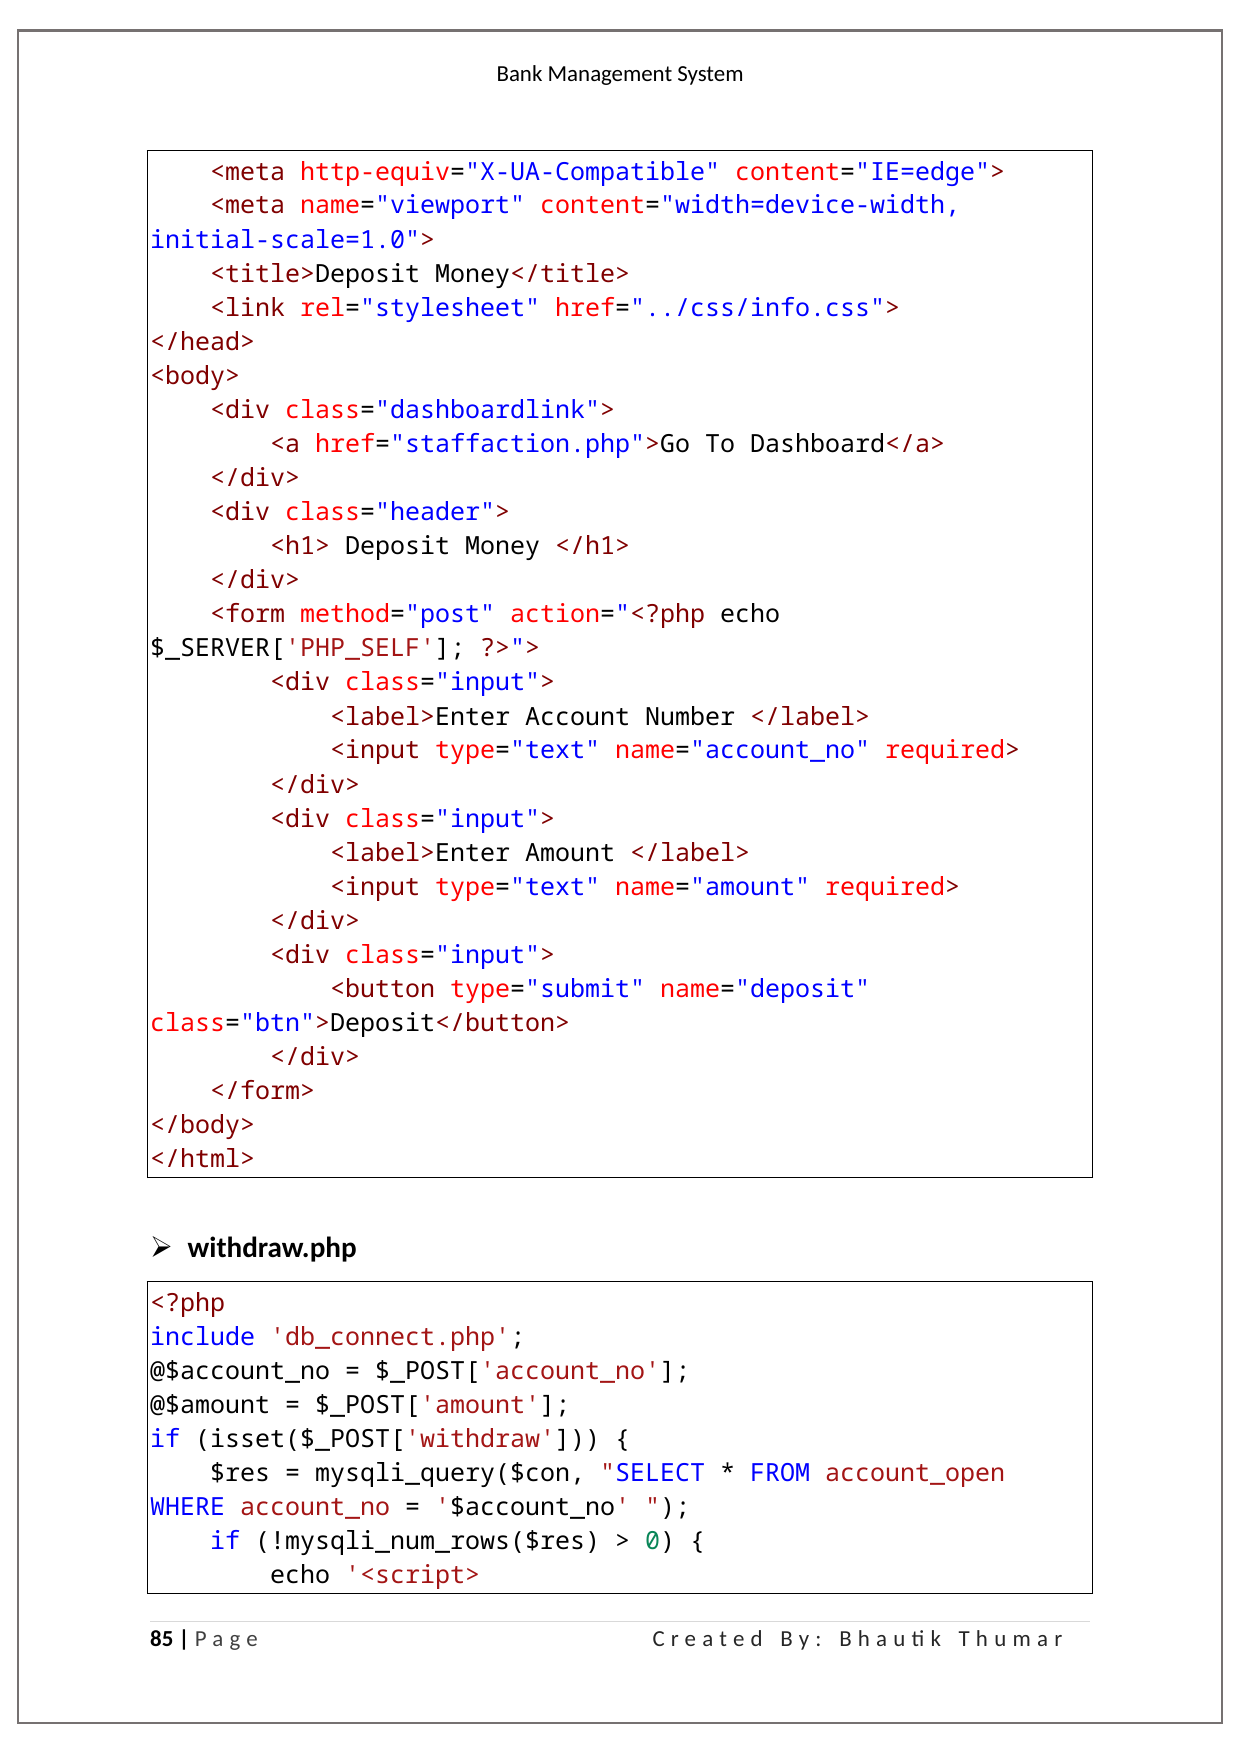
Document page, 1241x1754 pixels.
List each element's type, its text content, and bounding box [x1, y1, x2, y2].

text <meta http-equiv="X-UA-Compatible" content="IE=edge"> [148, 151, 1092, 187]
text <div class="dashboardlink"> [150, 392, 1090, 426]
text <div class="input"> [150, 800, 1090, 834]
text <title>Deposit Money</title> [150, 255, 1090, 289]
text <body> [150, 357, 1090, 392]
text <label>Enter Account Number </label> [150, 698, 1090, 732]
text <h1> Deposit Money </h1> [150, 528, 1090, 562]
text echo '<script> [148, 1554, 1092, 1593]
text <input type="text" name="account_no" required> [150, 732, 1090, 766]
text <input type="text" name="amount" required> [150, 868, 1090, 902]
text @$account_no = $_POST['account_no']; [150, 1352, 1090, 1386]
text </div> [150, 902, 1090, 937]
text <div class="header"> [150, 494, 1090, 528]
text <button type="submit" name="deposit" class="btn">Deposit</button> [150, 971, 1090, 1039]
text include 'db_connect.php'; [150, 1318, 1090, 1352]
text <label>Enter Amount </label> [150, 834, 1090, 868]
list withdraw.php [150, 1229, 1090, 1264]
text <div class="input"> [150, 664, 1090, 698]
text <link rel="stylesheet" href="../css/info.css"> [150, 289, 1090, 323]
text </head> [150, 323, 1090, 357]
text </div> [150, 460, 1090, 494]
text <meta name="viewport" content="width=device-width, initial-scale=1.0"> [150, 187, 1090, 255]
text @$amount = $_POST['amount']; [150, 1386, 1090, 1421]
text if (isset($_POST['withdraw'])) { [150, 1421, 1090, 1454]
text if (!mysqli_num_rows($res) > 0) { [150, 1523, 1090, 1554]
text </form> [150, 1073, 1090, 1107]
text $res = mysqli_query($con, "SELECT * FROM account_open WHERE account_no = '$account_no' "); [150, 1454, 1090, 1523]
text </html> [148, 1138, 1092, 1177]
text <?php [148, 1282, 1092, 1318]
text <form method="post" action="<?php echo $_SERVER['PHP_SELF']; ?>"> [150, 596, 1090, 664]
text </div> [150, 562, 1090, 596]
text </body> [150, 1107, 1090, 1138]
text </div> [150, 1039, 1090, 1073]
text </div> [150, 766, 1090, 800]
text <a href="staffaction.php">Go To Dashboard</a> [150, 426, 1090, 460]
text <div class="input"> [150, 937, 1090, 971]
